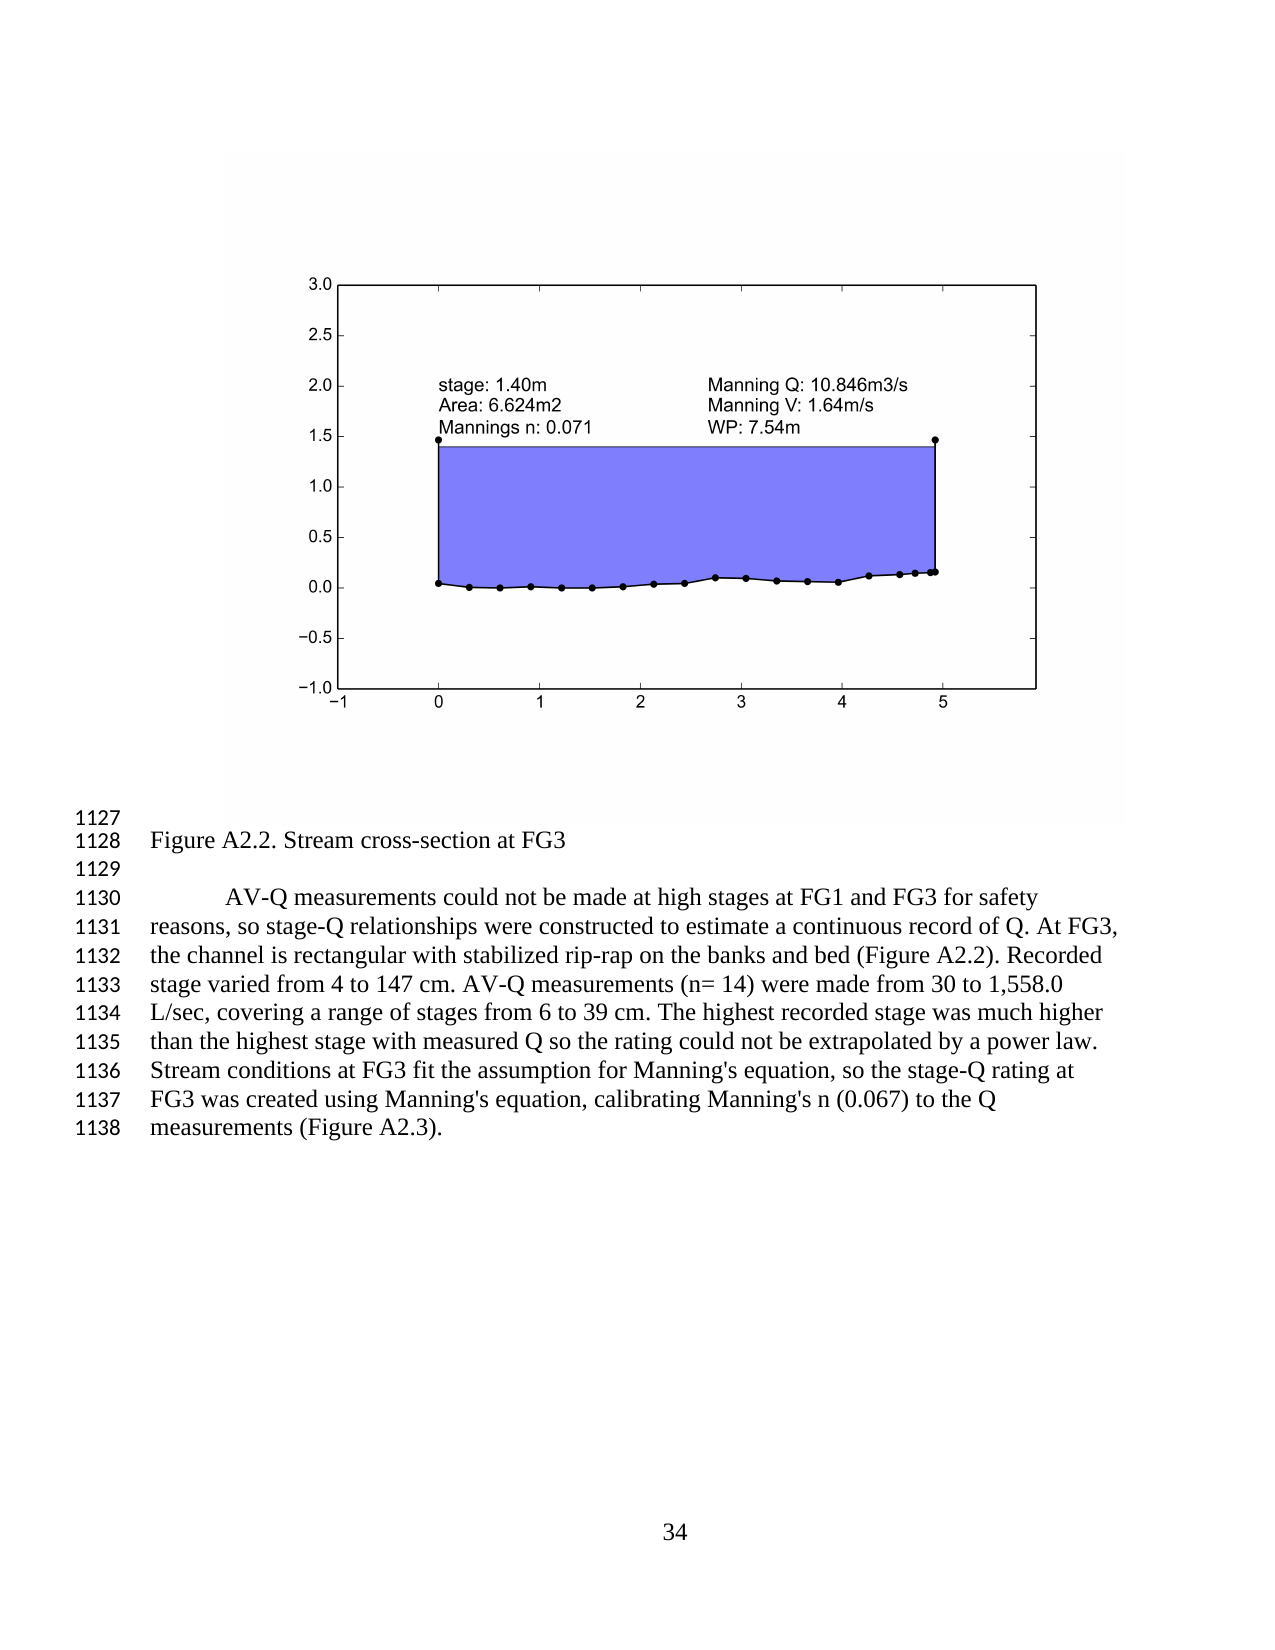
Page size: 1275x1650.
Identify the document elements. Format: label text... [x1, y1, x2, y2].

text AV-Q measurements could not be made at high stages at FG1 and FG3 for safety reasons, so stage-Q relationships were constructed to estimate a continuous record of Q. At FG3, the channel is rectangular with stabilized rip-rap on the banks and bed (Figure A2.2). Recorded stage varied from 4 to 147 cm. AV-Q measurements (n= 14) were made from 30 to 1,558.0 L/sec, covering a range of stages from 6 to 39 cm. The highest recorded stage was much higher than the highest stage with measured Q so the rating could not be extrapolated by a power law. Stream conditions at FG3 fit the assumption for Manning's equation, so the stage-Q rating at FG3 was created using Manning's equation, calibrating Manning's n (0.067) to the Q measurements (Figure A2.3). [150, 882, 1125, 1141]
picture [225, 150, 1125, 825]
text Figure A2.2. Stream cross-section at FG3 [150, 825, 1125, 854]
